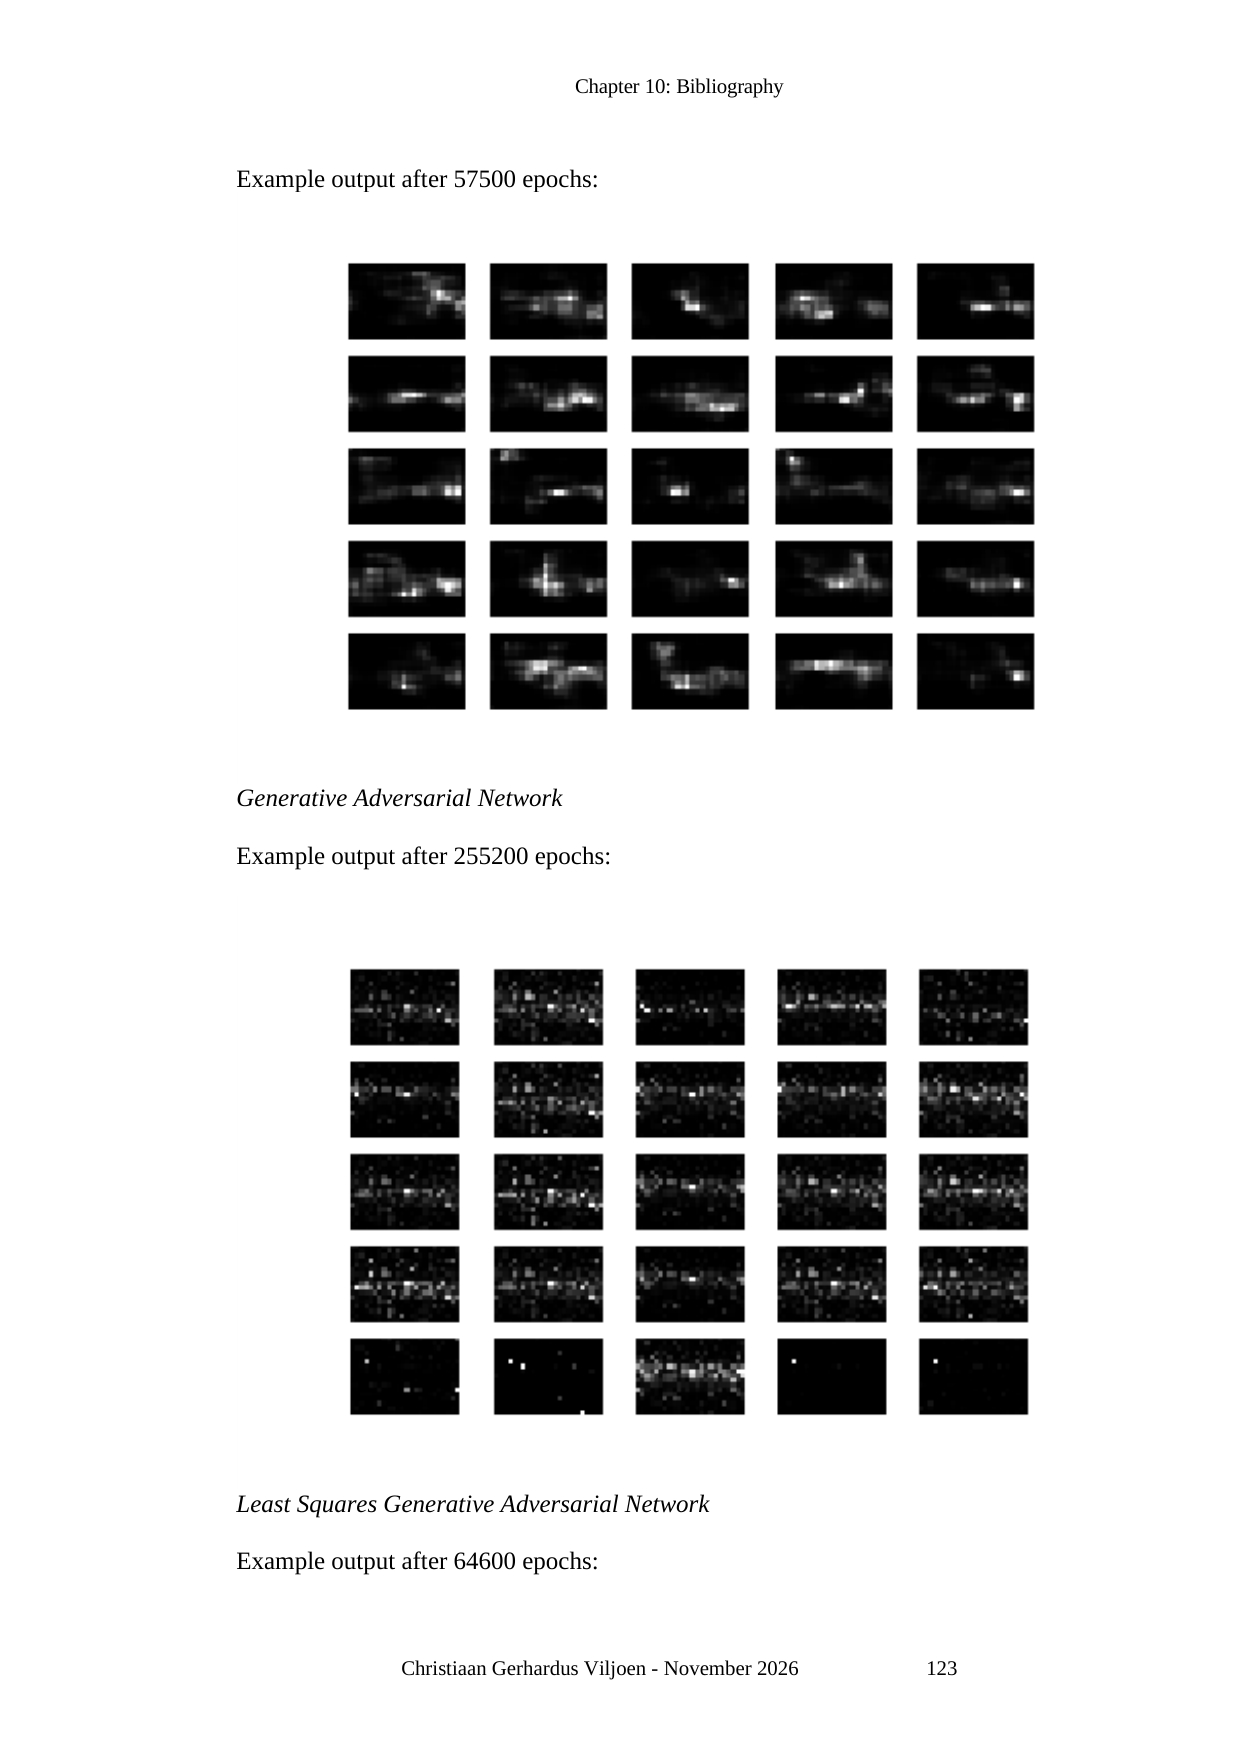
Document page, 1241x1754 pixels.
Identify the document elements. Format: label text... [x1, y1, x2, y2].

picture [236, 192, 1123, 784]
text Generative Adversarial Network [236, 784, 1122, 812]
text Example output after 64600 epochs: [236, 1546, 1122, 1575]
text Least Squares Generative Adversarial Network [236, 1489, 1122, 1518]
picture [236, 898, 1123, 1489]
text Example output after 57500 epochs: [236, 164, 1122, 192]
text Example output after 255200 epochs: [236, 841, 1122, 870]
